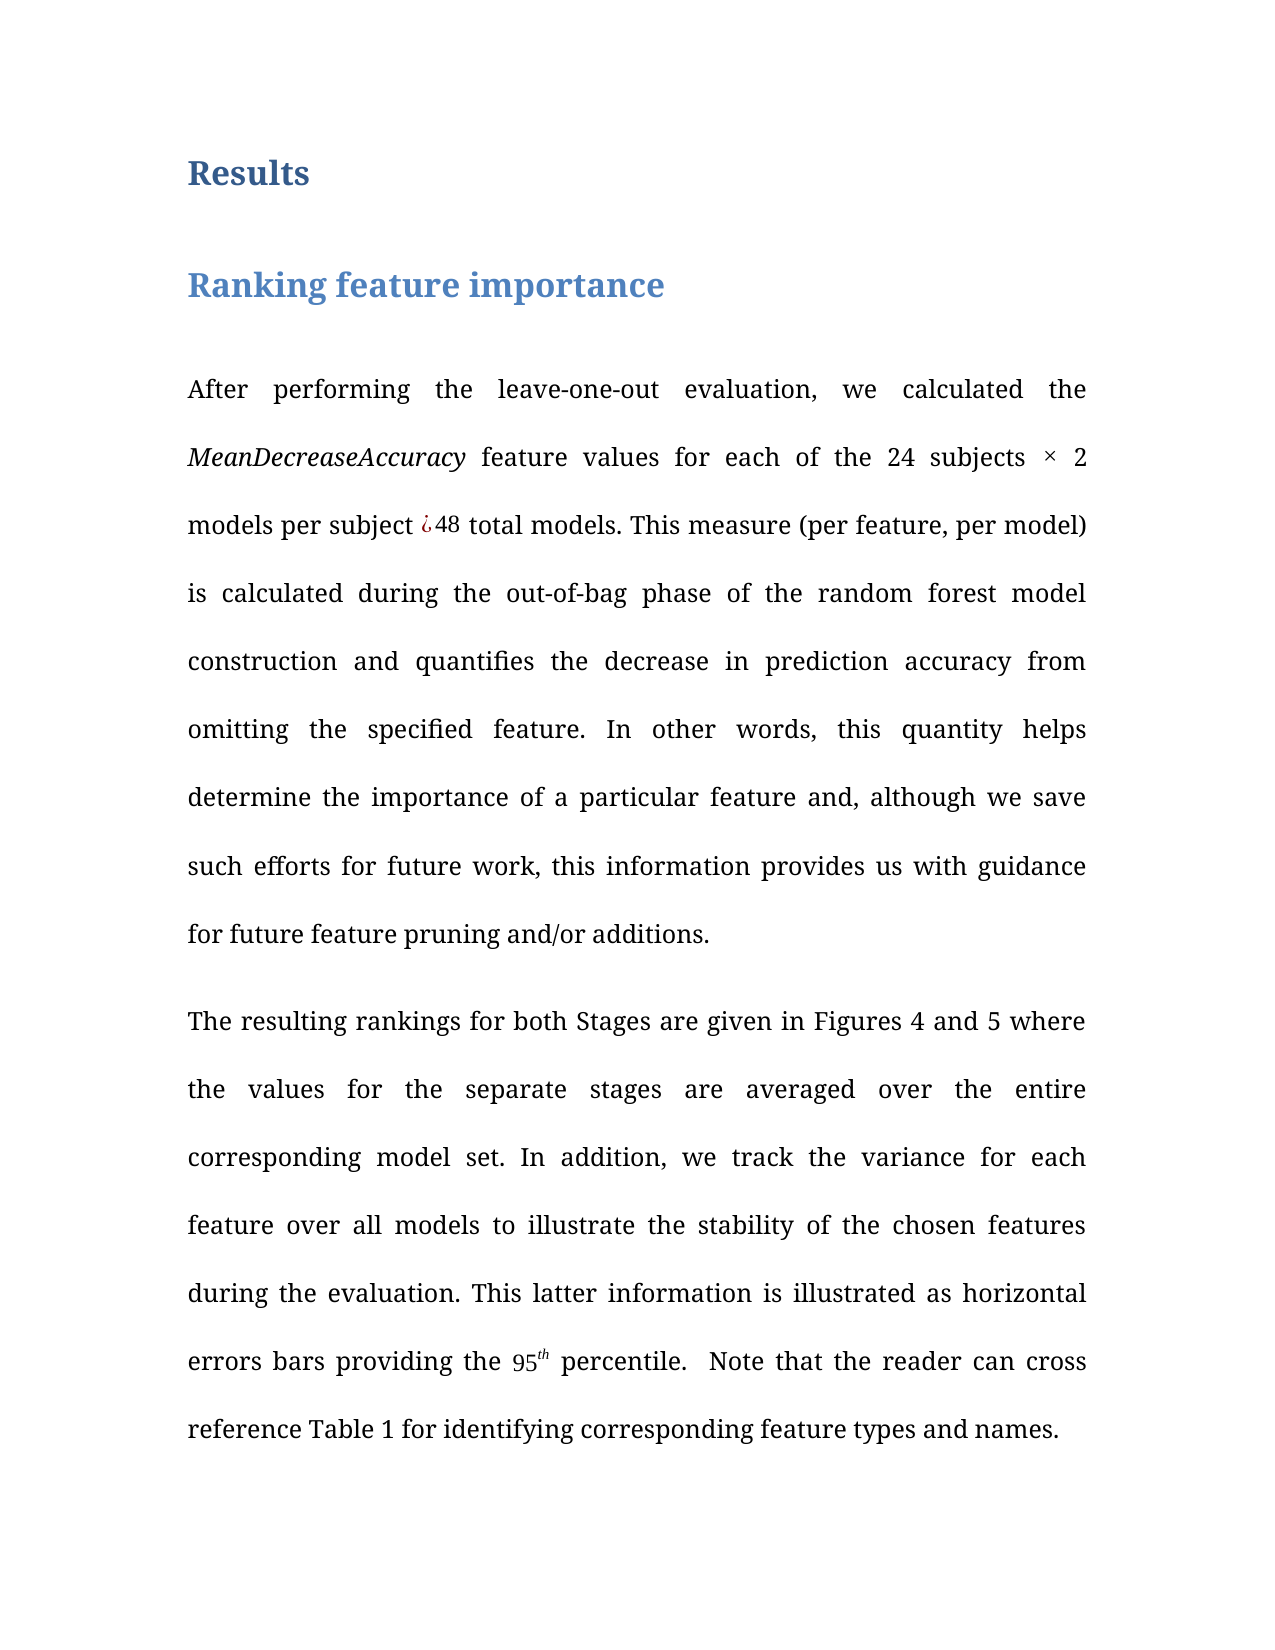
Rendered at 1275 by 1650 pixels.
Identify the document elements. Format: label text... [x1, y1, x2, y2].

subtitle Ranking feature importance [187, 262, 1087, 307]
subtitle Results [187, 150, 1087, 195]
text After performing the leave-one-out evaluation, we calculated the MeanDecreaseAccuracy feature values for each of the 24 subjects 2 models per subject total models. This measure (per feature, per model) is calculated during the out-of-bag phase of the random forest model construction and quantifies the decrease in prediction accuracy from omitting the specified feature. In other words, this quantity helps determine the importance of a particular feature and, although we save such efforts for future work, this information provides us with guidance for future feature pruning and/or additions. [187, 371, 1087, 950]
text The resulting rankings for both Stages are given in Figures 4 and 5 where the values for the separate stages are averaged over the entire corresponding model set. In addition, we track the variance for each feature over all models to illustrate the stability of the chosen features during the evaluation. This latter information is illustrated as horizontal errors bars providing the percentile. Note that the reader can cross reference Table 1 for identifying corresponding feature types and names. [187, 1003, 1087, 1446]
